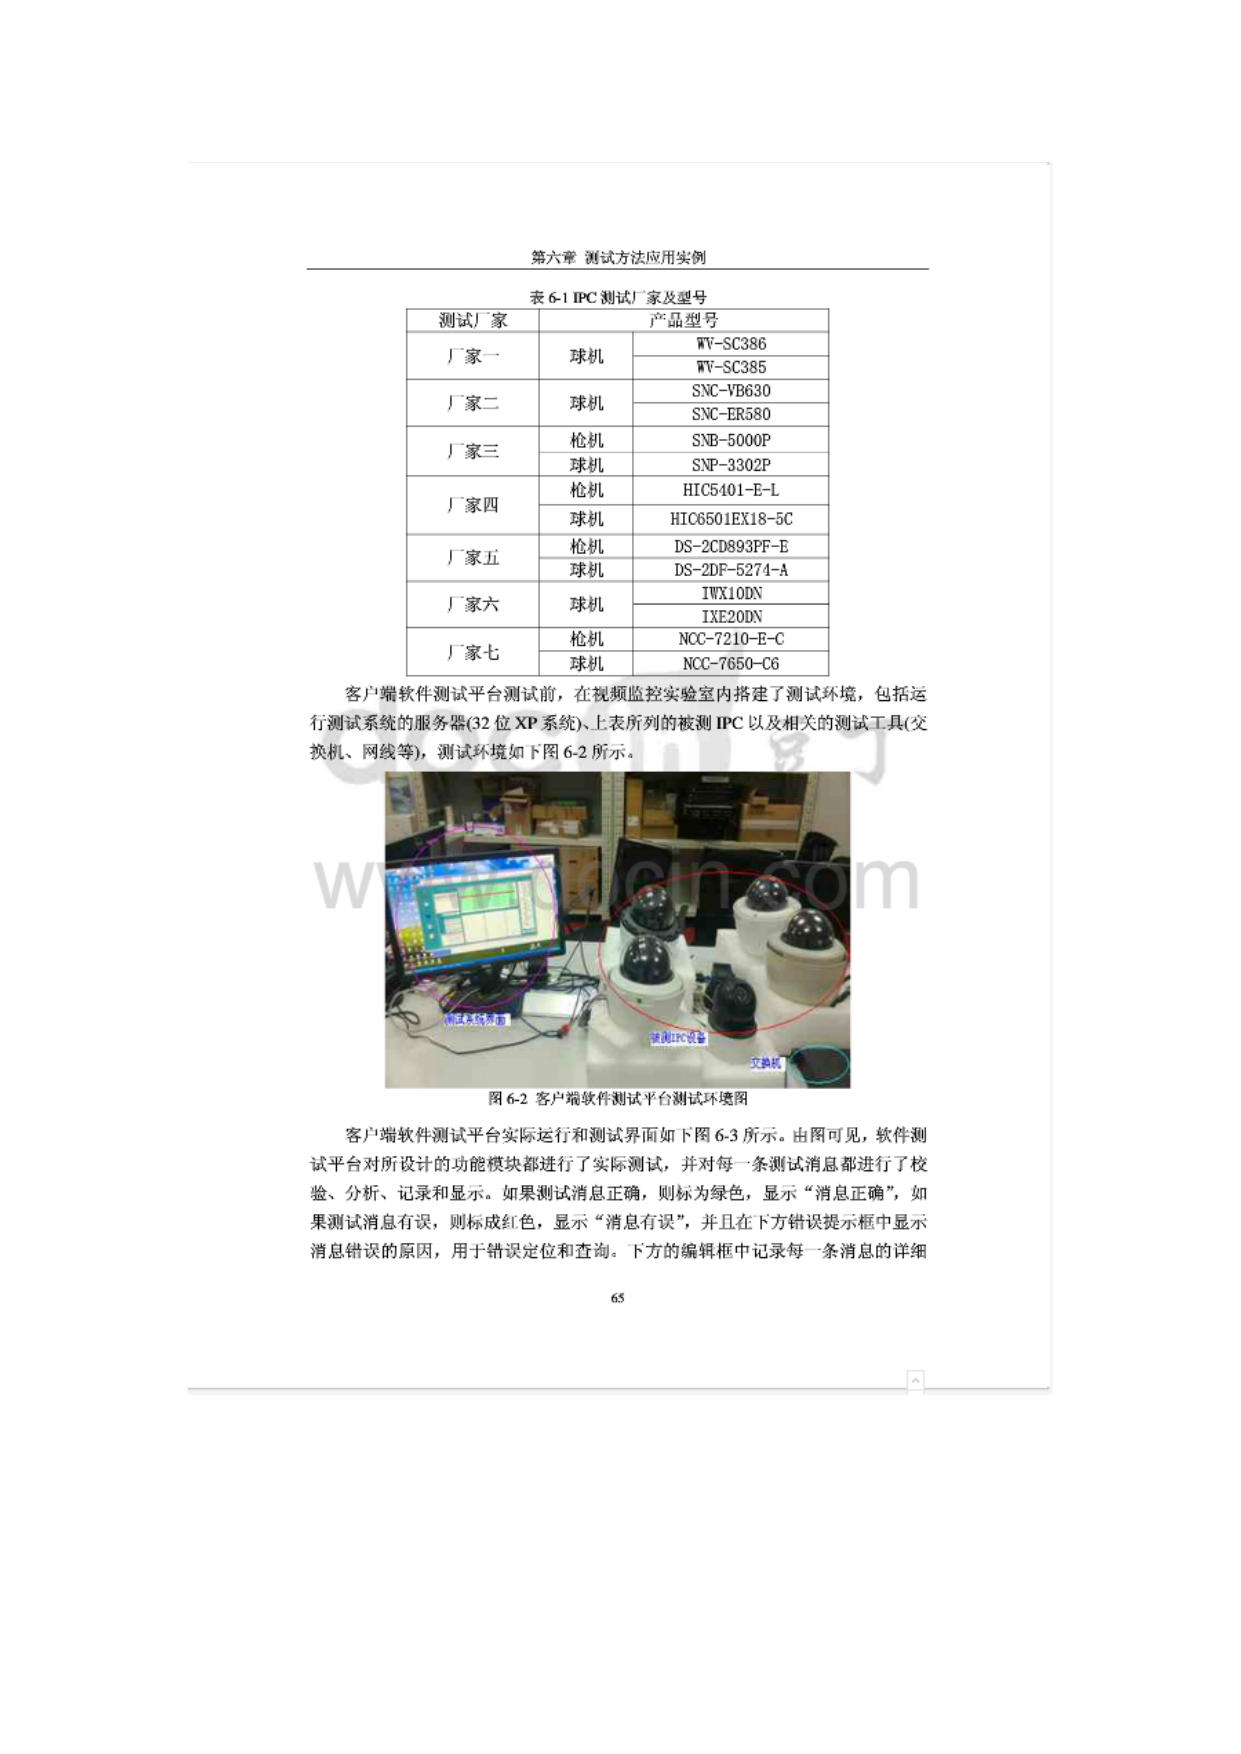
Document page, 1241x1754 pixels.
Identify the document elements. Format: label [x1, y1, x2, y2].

picture [187, 162, 1053, 1395]
